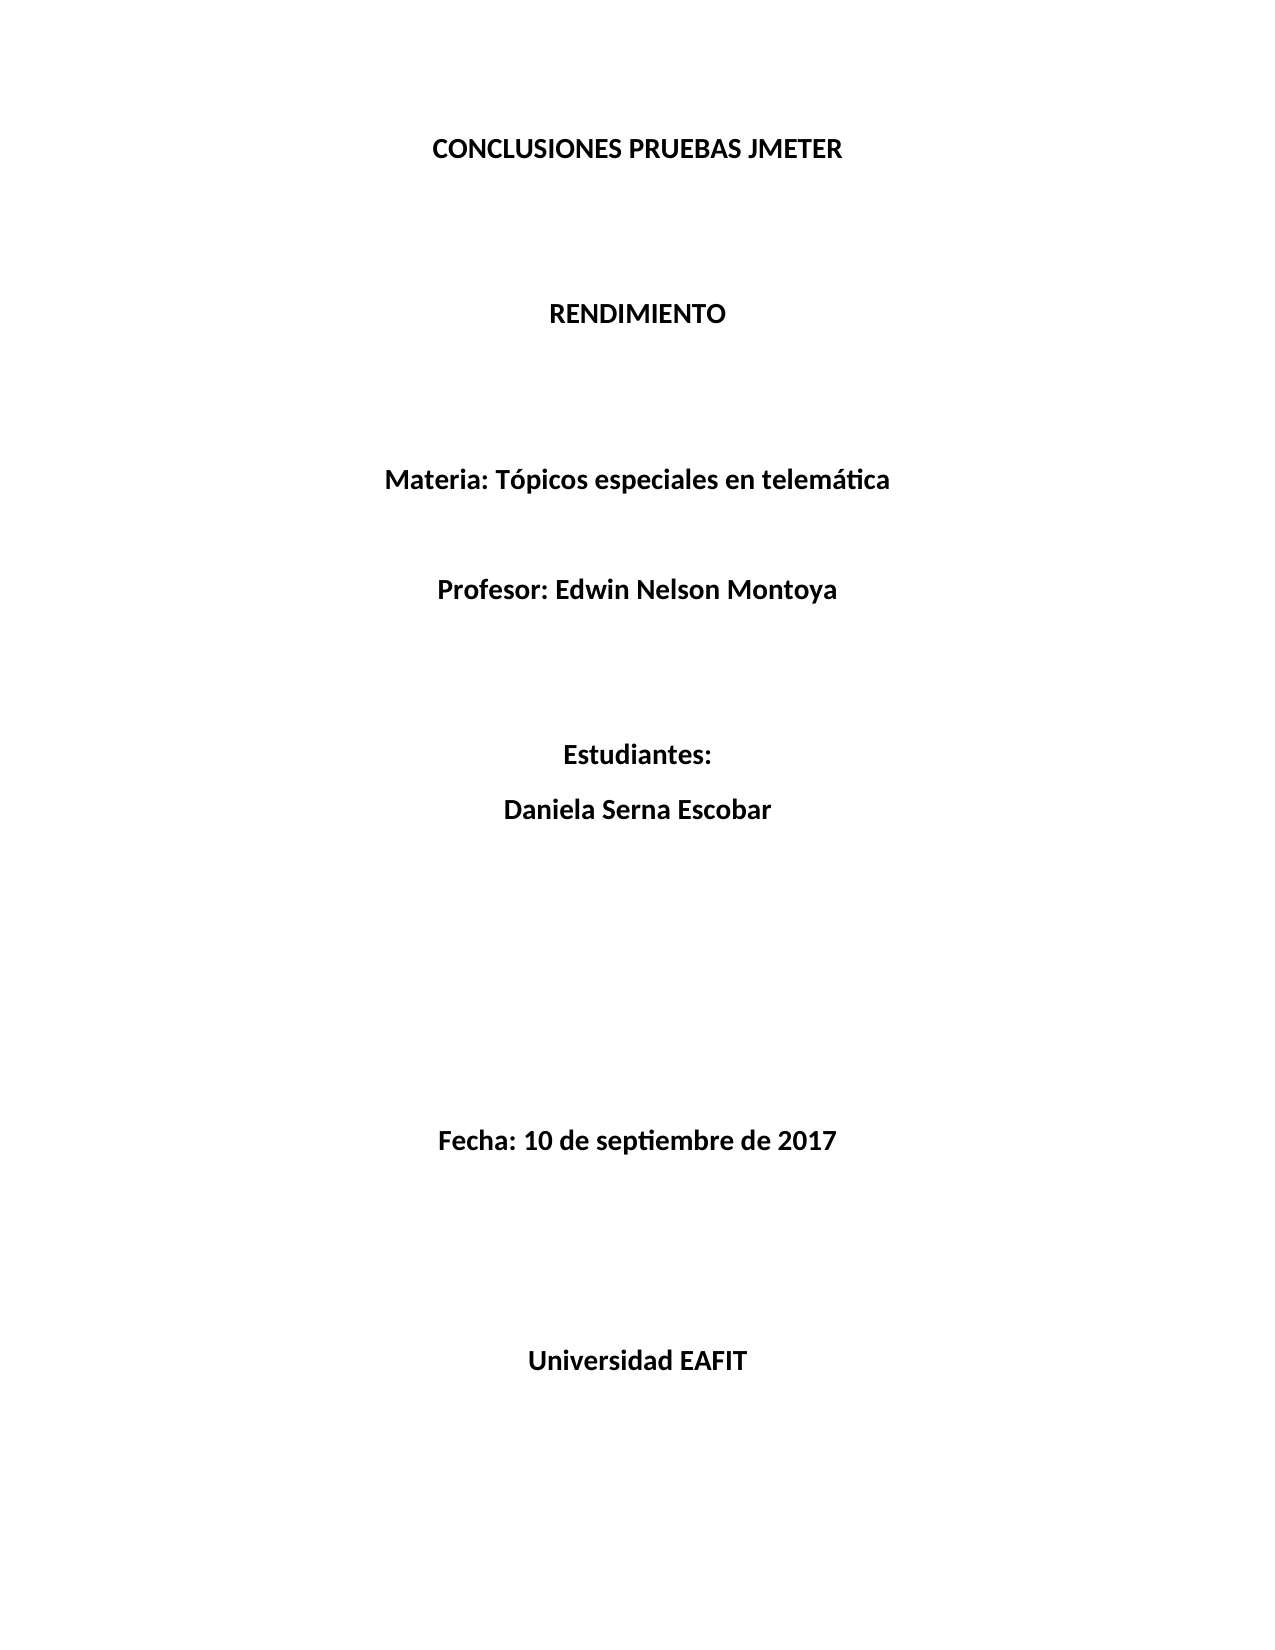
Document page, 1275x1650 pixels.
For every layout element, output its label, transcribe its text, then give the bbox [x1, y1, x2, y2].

text Universidad EAFIT [75, 1342, 1200, 1378]
text Fecha: 10 de septiembre de 2017 [75, 1122, 1200, 1158]
text Estudiantes: [75, 736, 1200, 772]
text RENDIMIENTO [75, 295, 1200, 331]
text Daniela Serna Escobar [75, 791, 1200, 827]
text CONCLUSIONES PRUEBAS JMETER [75, 130, 1200, 166]
text Profesor: Edwin Nelson Montoya [75, 571, 1200, 607]
text Materia: Tópicos especiales en telemática [75, 461, 1200, 496]
